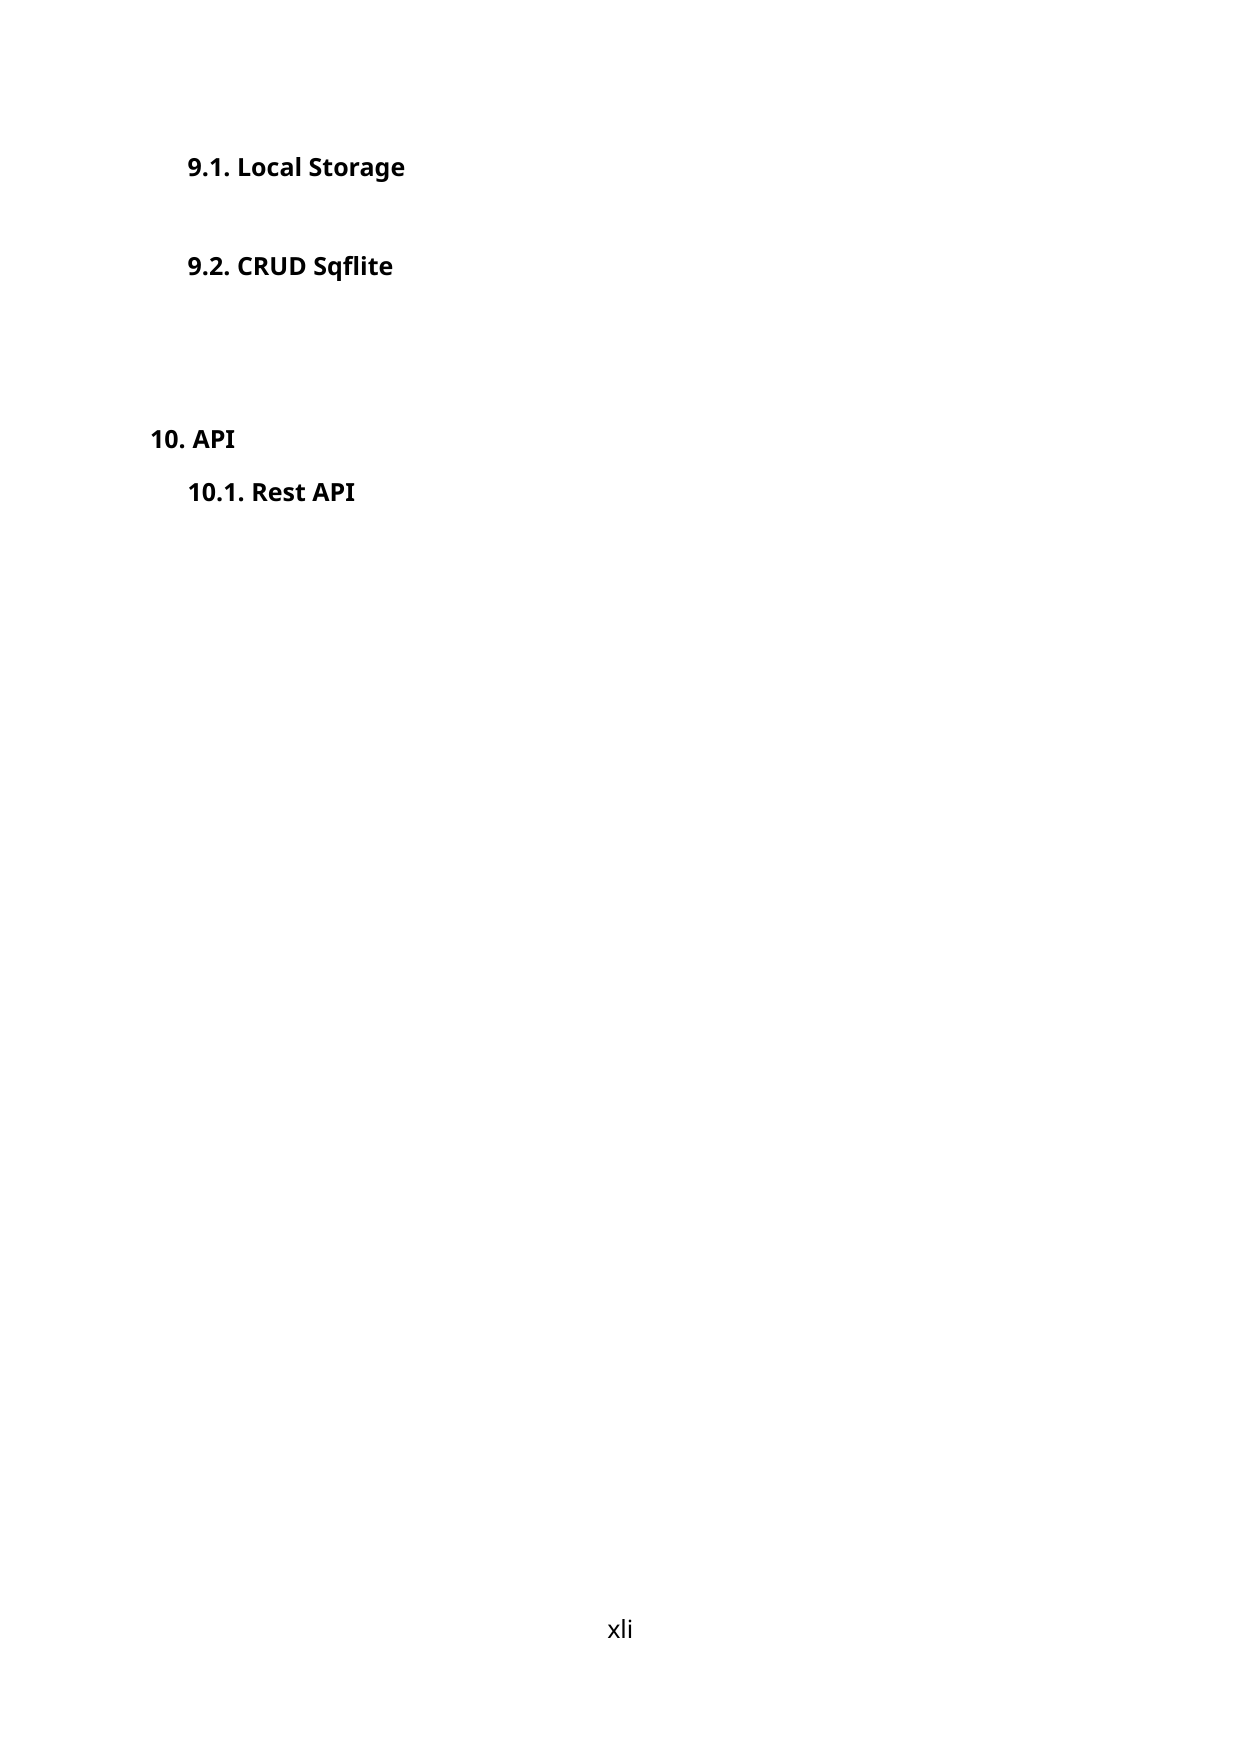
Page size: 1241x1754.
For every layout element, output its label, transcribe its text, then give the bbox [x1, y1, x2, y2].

subtitle CRUD Sqflite [187, 248, 1090, 283]
subtitle API [150, 421, 1090, 455]
subtitle Local Storage [187, 150, 1090, 184]
subtitle Rest API [187, 475, 1090, 509]
